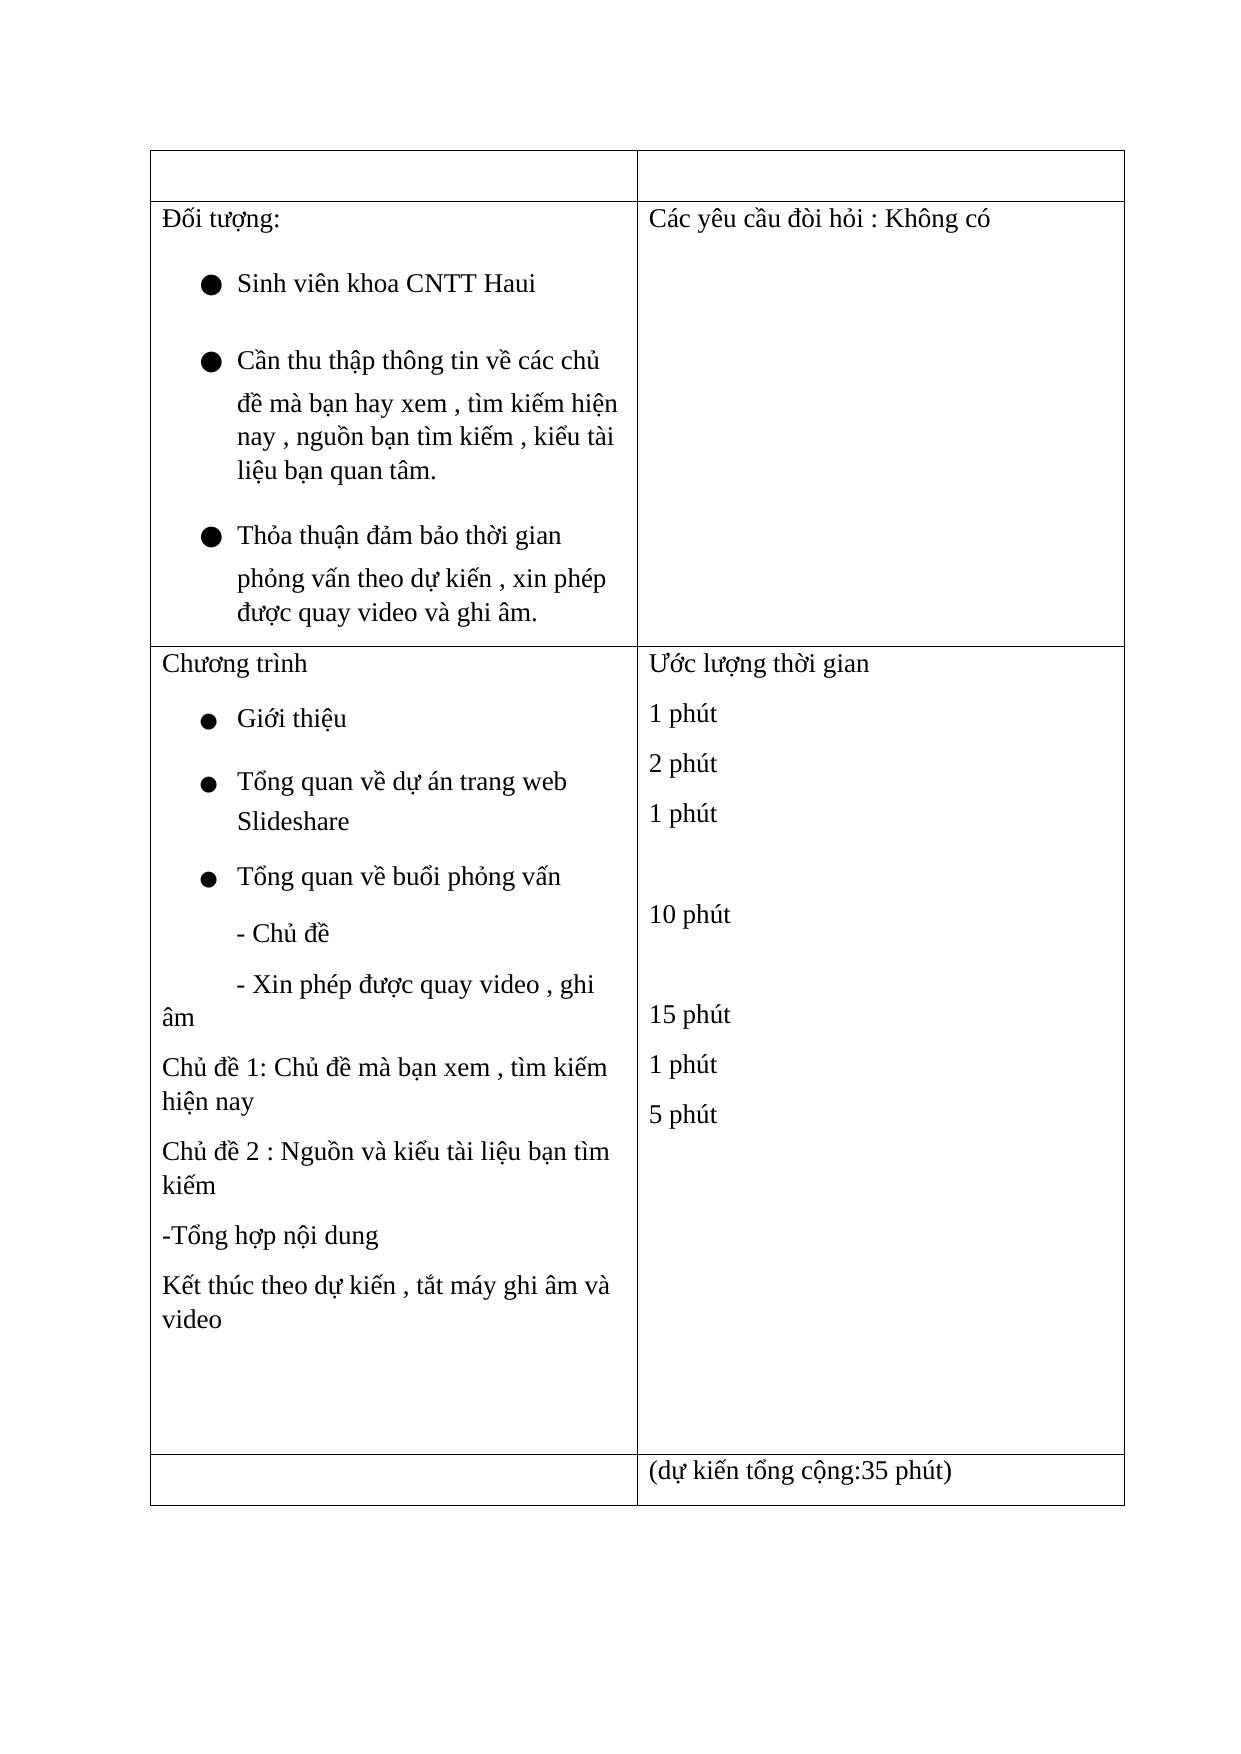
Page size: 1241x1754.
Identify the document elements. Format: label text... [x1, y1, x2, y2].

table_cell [151, 151, 637, 201]
table_cell Ước lượng thời gian 1 phút 2 phút 1 phút 10 phút 15 phút 1 phút 5 phút [638, 647, 1124, 1453]
table_cell [151, 1455, 637, 1505]
table_cell Các yêu cầu đòi hỏi : Không có [638, 202, 1124, 646]
table_cell (dự kiến tổng cộng:35 phút) [638, 1455, 1124, 1505]
table_cell Đối tượng: Sinh viên khoa CNTT Haui Cần thu thập thông tin về các chủ đề mà bạn hay xem , tìm kiếm hiện nay , nguồn bạn tìm kiếm , kiểu tài liệu bạn quan tâm. Thỏa thuận đảm bảo thời gian phỏng vấn theo dự kiến , xin phép được quay video và ghi âm. [151, 202, 637, 646]
table_cell Chương trình Giới thiệu Tổng quan về dự án trang web Slideshare Tổng quan về buổi phỏng vấn - Chủ đề - Xin phép được quay video , ghi âm Chủ đề 1: Chủ đề mà bạn xem , tìm kiếm hiện nay Chủ đề 2 : Nguồn và kiểu tài liệu bạn tìm kiếm -Tổng hợp nội dung Kết thúc theo dự kiến , tắt máy ghi âm và video [151, 647, 637, 1453]
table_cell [638, 151, 1124, 201]
